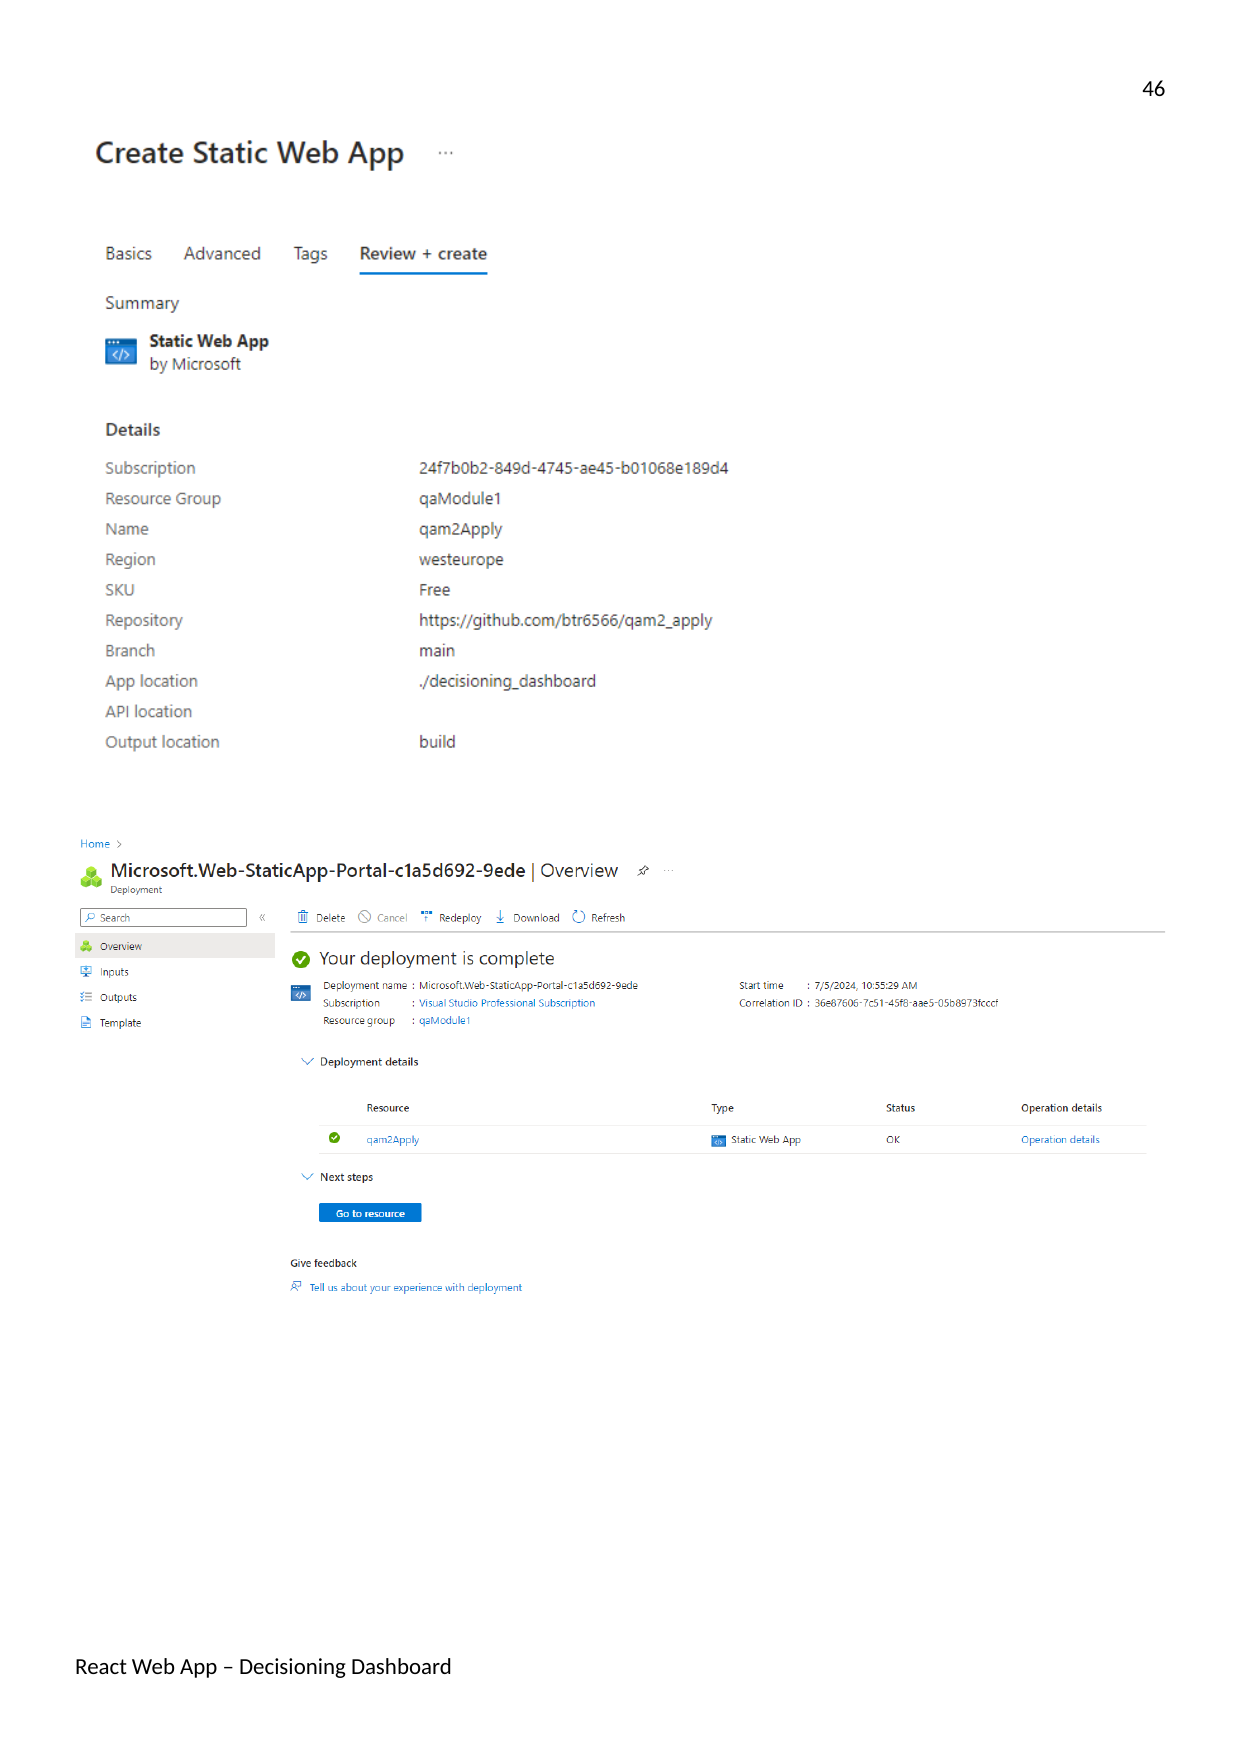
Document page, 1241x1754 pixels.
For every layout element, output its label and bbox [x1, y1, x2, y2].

picture [75, 129, 828, 815]
picture [75, 833, 1166, 1306]
